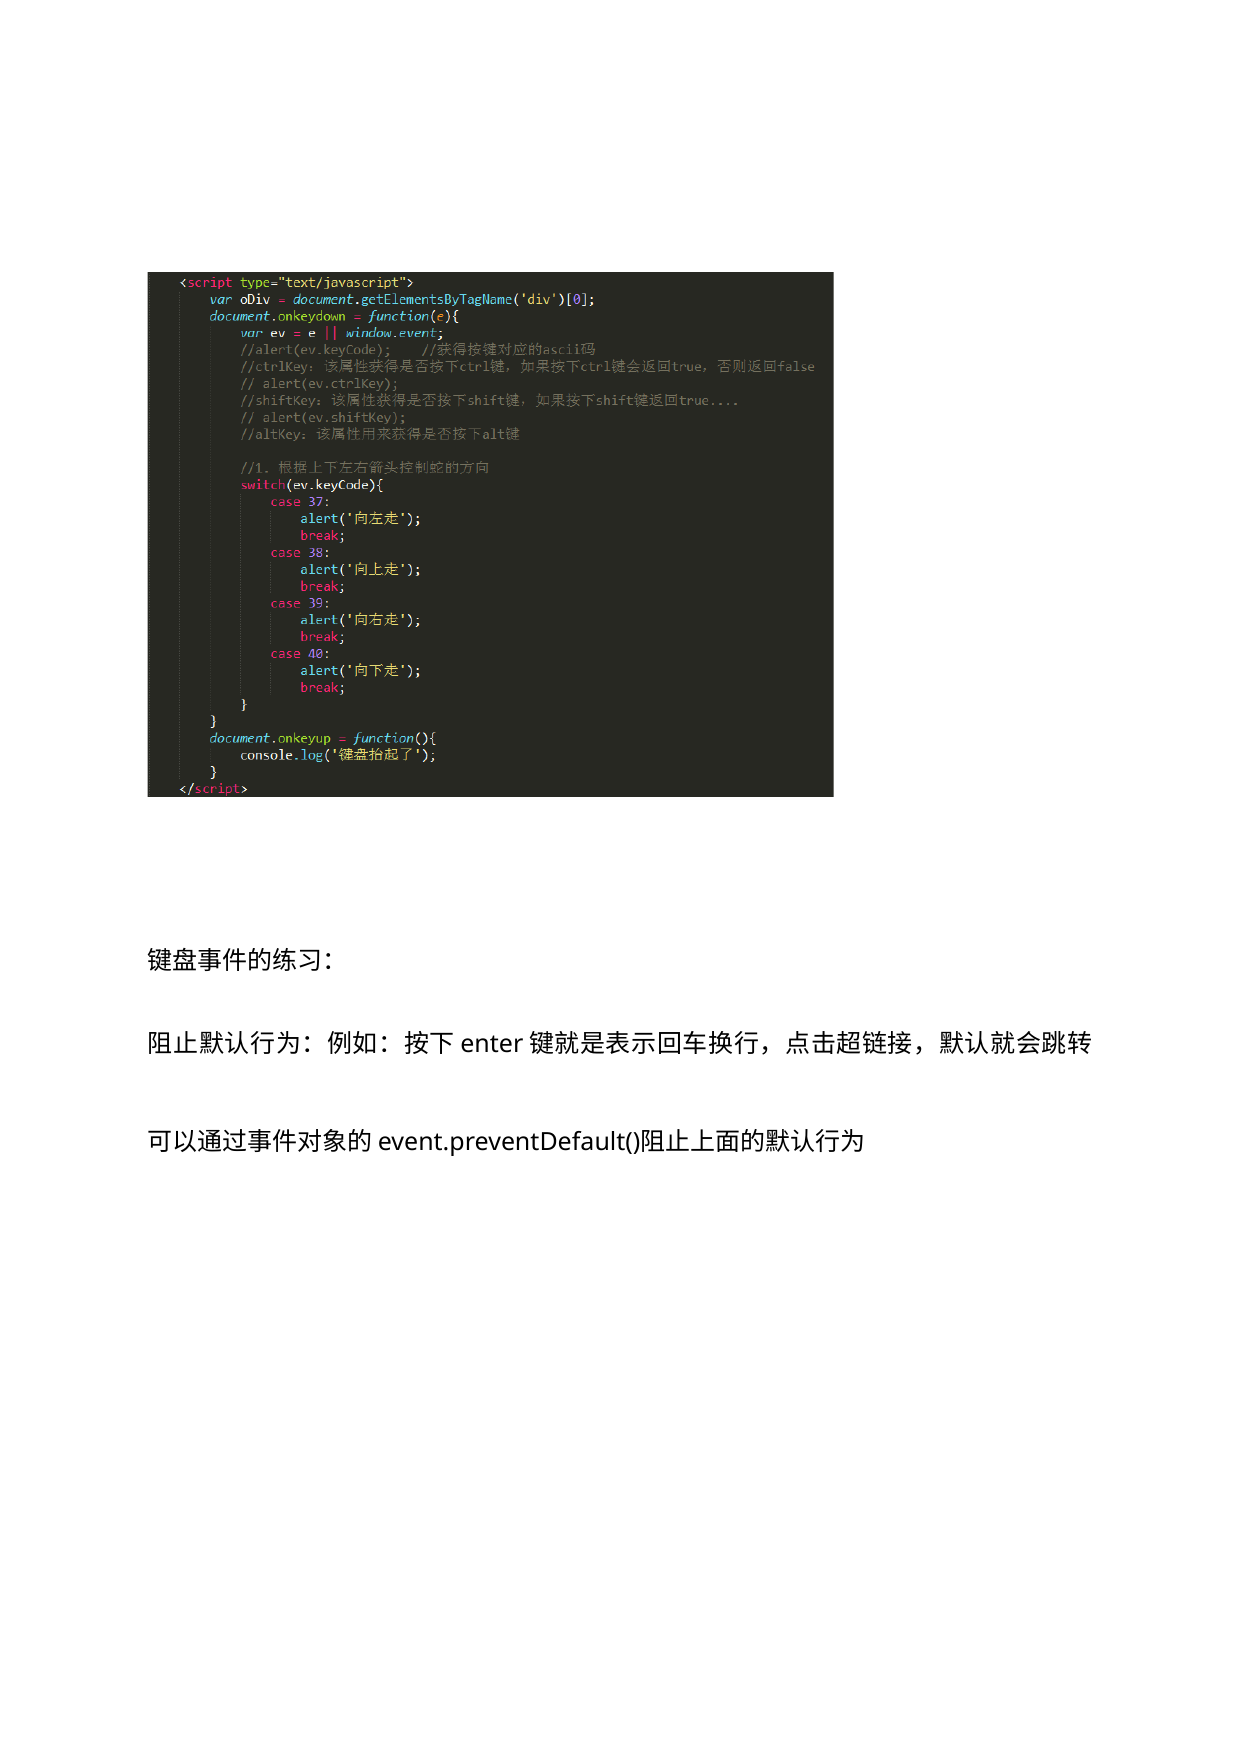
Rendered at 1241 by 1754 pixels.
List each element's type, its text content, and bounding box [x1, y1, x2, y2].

text 阻止默认行为：例如：按下enter键就是表示回车换行，点击超链接，默认就会跳转，可以通过事件对象的event.preventDefault()阻止上面的默认行为 [148, 1009, 1092, 1172]
picture [147, 272, 834, 797]
text 键盘事件的练习： [148, 926, 1092, 991]
